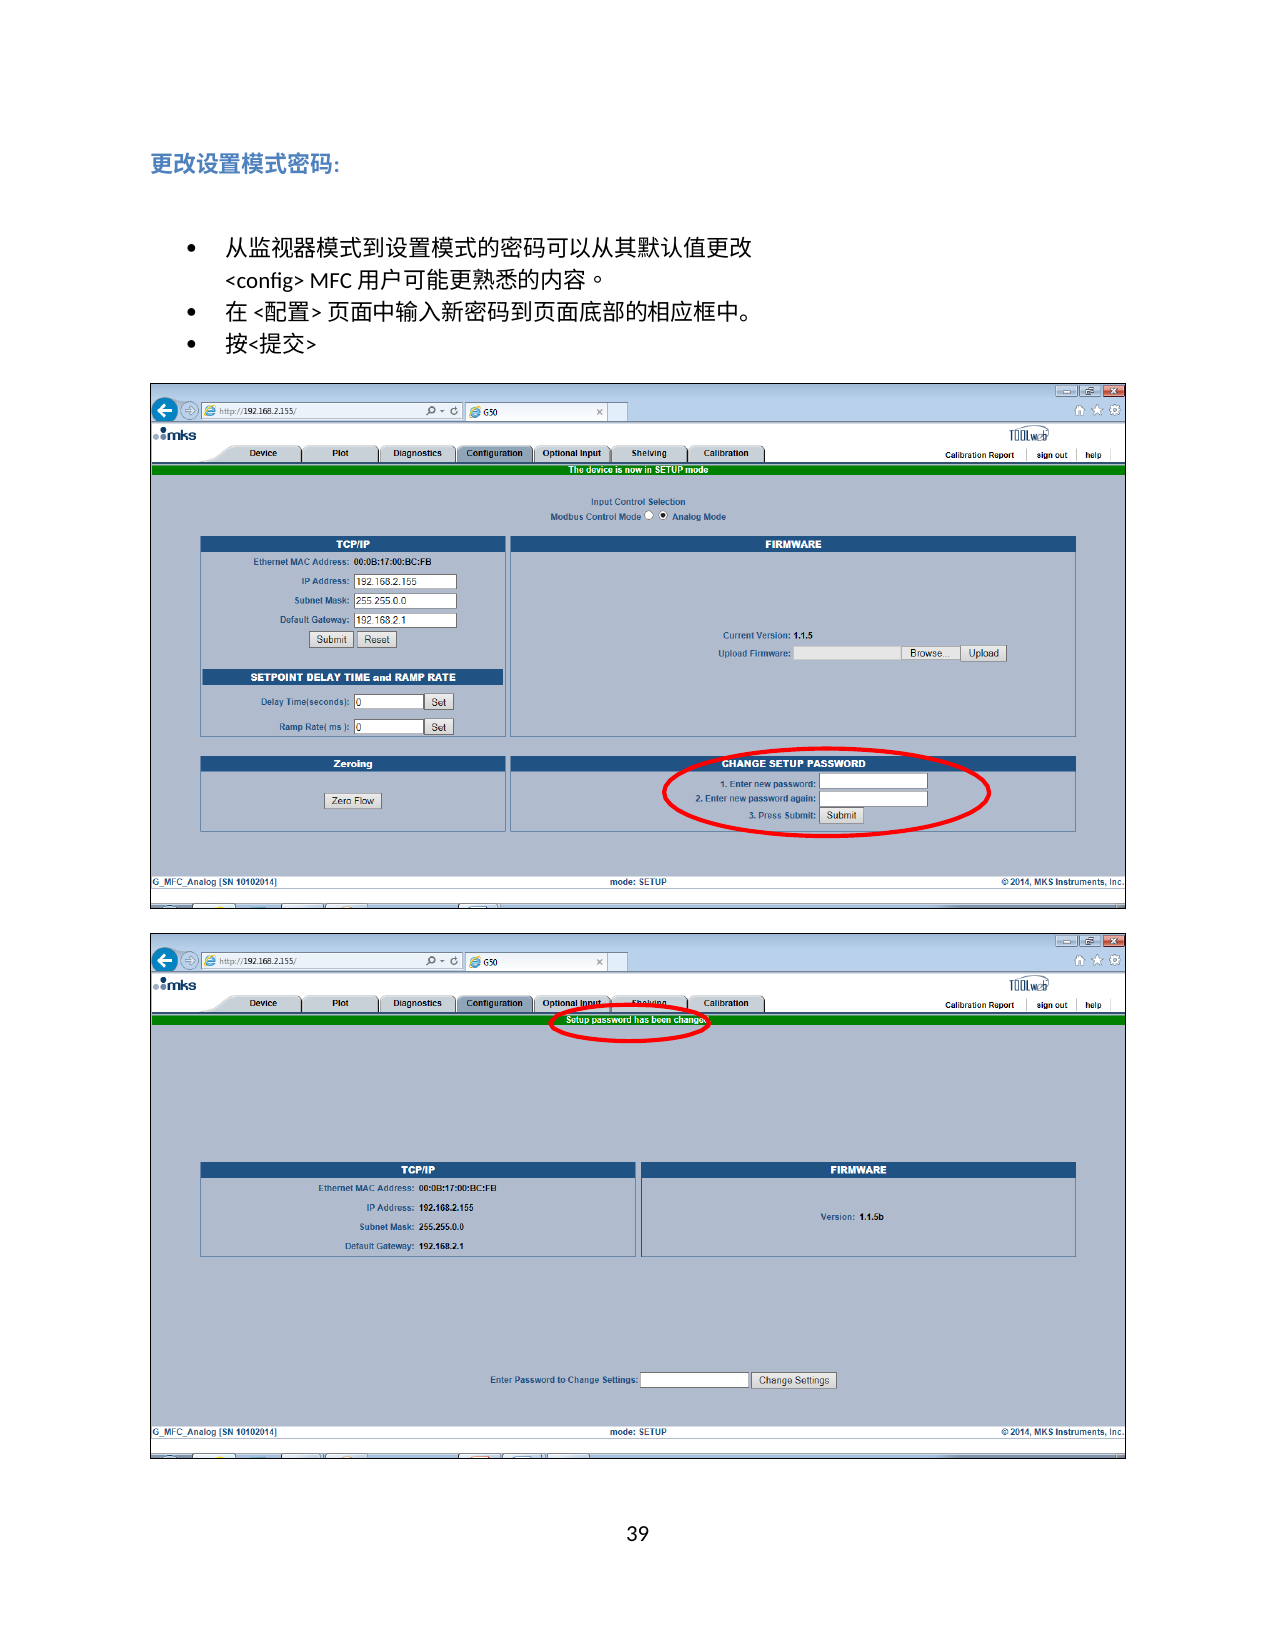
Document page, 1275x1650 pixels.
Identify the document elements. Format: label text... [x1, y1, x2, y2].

picture [158, 955, 171, 966]
picture [151, 384, 1125, 908]
text <config> MFC 用户可能更熟悉的内容。 [225, 266, 1275, 294]
subtitle 更改设置模式密码: [150, 150, 1275, 178]
picture [151, 934, 1125, 1458]
list 从监视器模式到设置模式的密码可以从其默认值更改 [187, 234, 1275, 262]
picture [158, 405, 171, 416]
list 在 <配置> 页面中输入新密码到页面底部的相应框中。 [187, 298, 1117, 326]
list 按<提交> [187, 330, 1275, 358]
